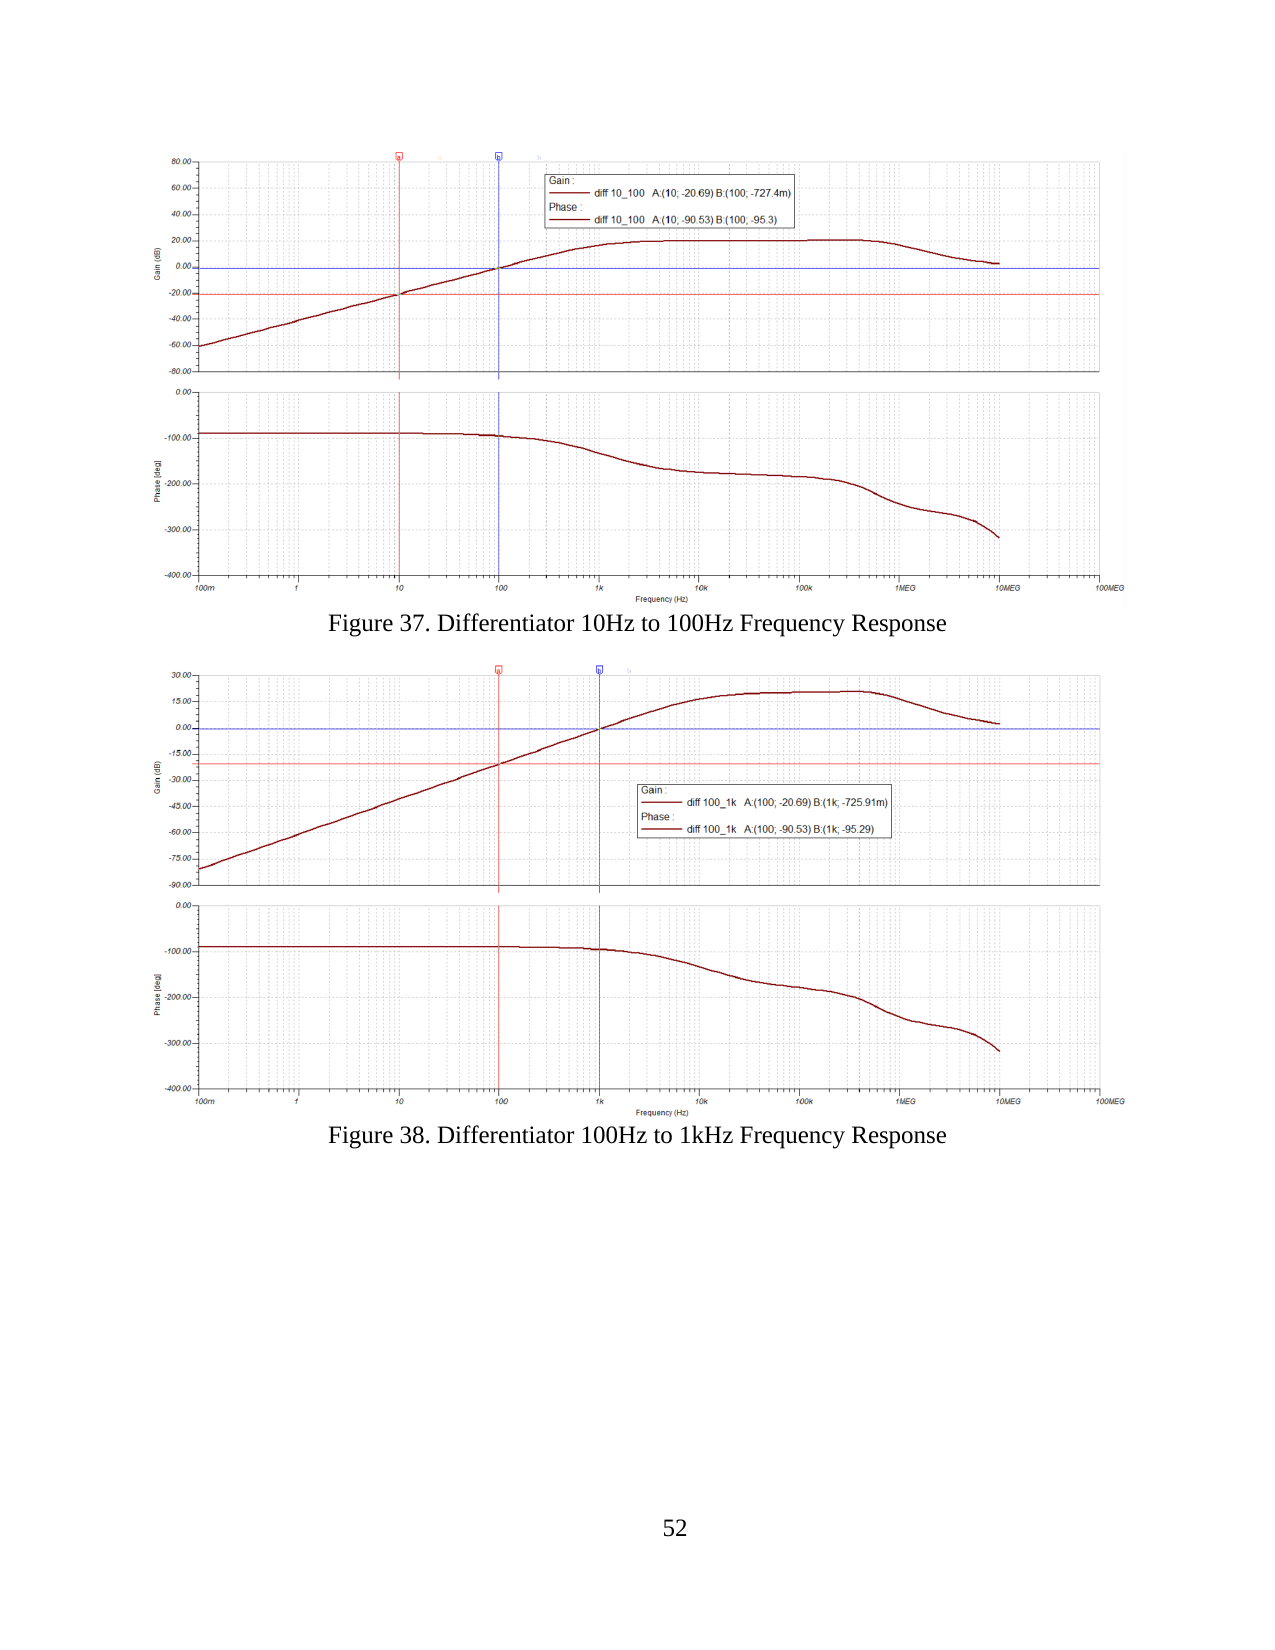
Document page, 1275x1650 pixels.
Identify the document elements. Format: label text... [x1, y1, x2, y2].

picture [150, 665, 1125, 1120]
picture [150, 150, 1125, 608]
text Figure 38. Differentiator 100Hz to 1kHz Frequency Response [150, 1120, 1125, 1148]
text Figure 37. Differentiator 10Hz to 100Hz Frequency Response [150, 608, 1125, 637]
